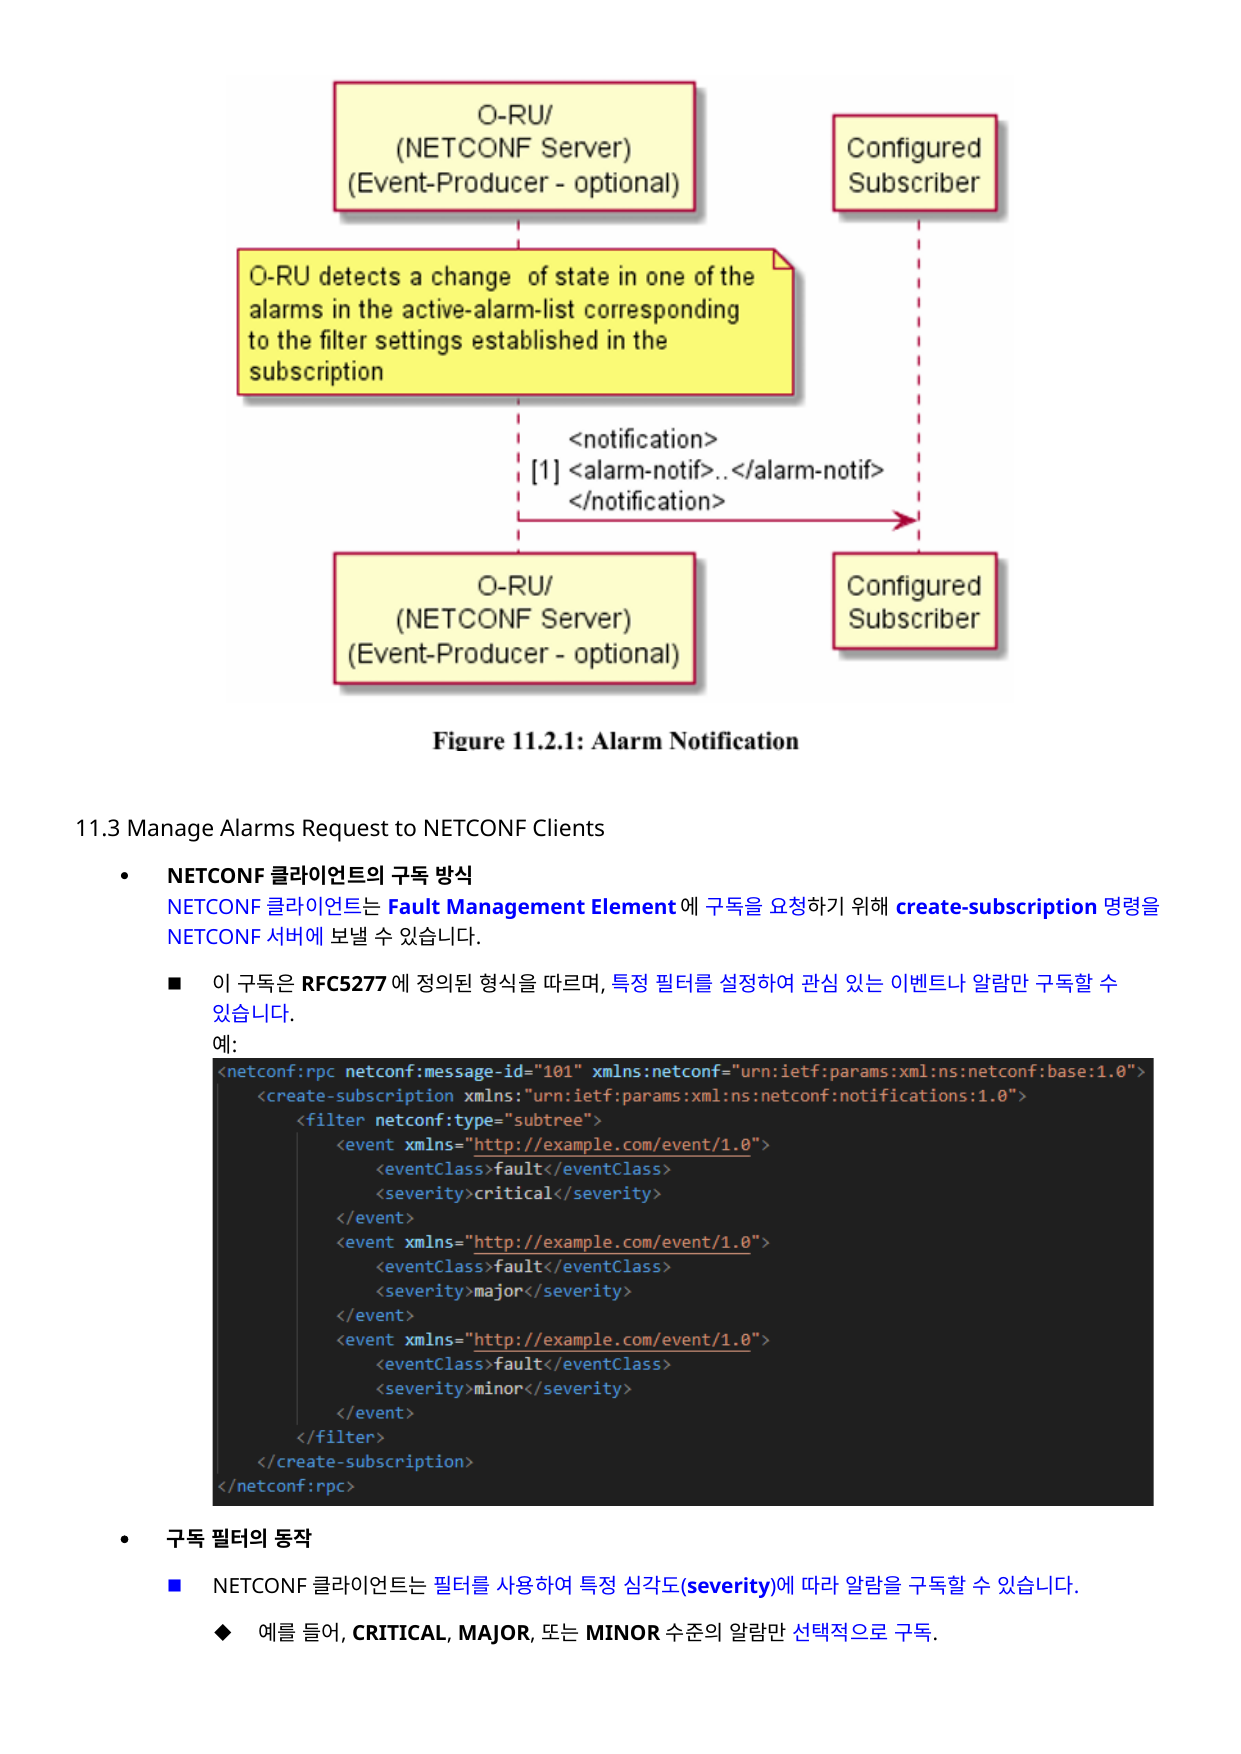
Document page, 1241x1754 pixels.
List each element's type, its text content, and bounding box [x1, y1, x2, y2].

picture [226, 75, 1014, 751]
picture [212, 1058, 1154, 1506]
list NETCONF 클라이언트는 필터를 사용하여 특정 심각도(severity)에 따라 알람을 구독할 수 있습니다. [167, 1569, 1165, 1599]
subtitle 11.3 Manage Alarms Request to NETCONF Clients [75, 812, 1165, 843]
list NETCONF 클라이언트의 구독 방식 NETCONF 클라이언트는 Fault Management Element에 구독을 요청하기 위해 create-subscription 명령을 NETCONF 서버에 보낼 수 있습니다. [121, 860, 1165, 951]
list 구독 필터의 동작 [121, 1522, 1165, 1553]
list 예를 들어, CRITICAL, MAJOR, 또는 MINOR 수준의 알람만 선택적으로 구독. [212, 1616, 1165, 1647]
